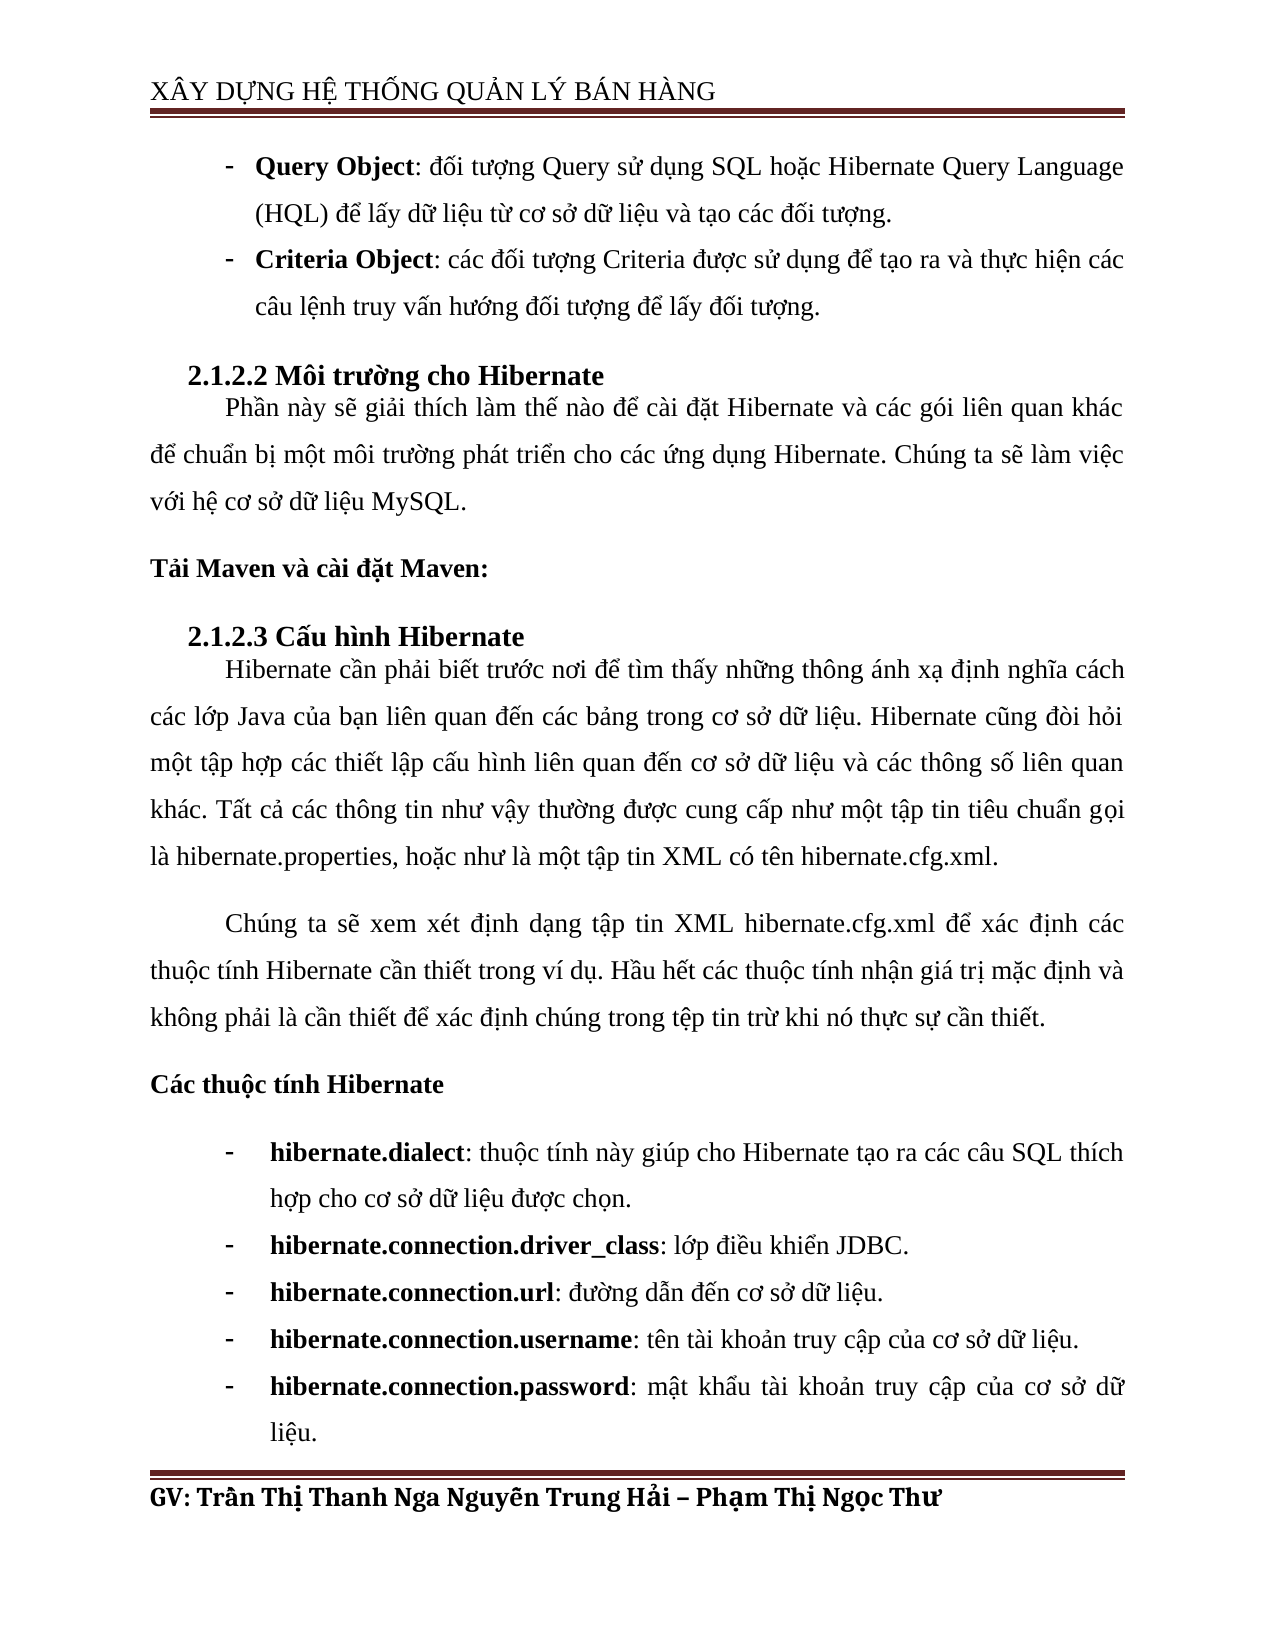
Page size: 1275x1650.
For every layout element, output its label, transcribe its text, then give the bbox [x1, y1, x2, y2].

subtitle 2.1.2.2 Môi trường cho Hibernate [187, 358, 1125, 391]
text Tải Maven và cài đặt Maven: [150, 552, 1125, 583]
list hibernate.connection.driver_class: lớp điều khiển JDBC. [225, 1229, 1125, 1260]
list Query Object: đối tượng Query sử dụng SQL hoặc Hibernate Query Language (HQL) để lấy dữ liệu từ cơ sở dữ liệu và tạo các đối tượng. [225, 150, 1125, 228]
list hibernate.connection.username: tên tài khoản truy cập của cơ sở dữ liệu. [225, 1323, 1125, 1354]
list hibernate.connection.password: mật khẩu tài khoản truy cập của cơ sở dữ liệu. [225, 1370, 1125, 1448]
text Phần này sẽ giải thích làm thế nào để cài đặt Hibernate và các gói liên quan khác để chuẩn bị một môi trường phát triển cho các ứng dụng Hibernate. Chúng ta sẽ làm việc với hệ cơ sở dữ liệu MySQL. [150, 391, 1125, 516]
list Criteria Object: các đối tượng Criteria được sử dụng để tạo ra và thực hiện các câu lệnh truy vấn hướng đối tượng để lấy đối tượng. [225, 243, 1125, 321]
list hibernate.dialect: thuộc tính này giúp cho Hibernate tạo ra các câu SQL thích hợp cho cơ sở dữ liệu được chọn. [225, 1136, 1125, 1213]
text Các thuộc tính Hibernate [150, 1068, 1125, 1099]
list hibernate.connection.url: đường dẫn đến cơ sở dữ liệu. [225, 1276, 1125, 1307]
text Hibernate cần phải biết trước nơi để tìm thấy những thông ánh xạ định nghĩa cách các lớp Java của bạn liên quan đến các bảng trong cơ sở dữ liệu. Hibernate cũng đòi hỏi một tập hợp các thiết lập cấu hình liên quan đến cơ sở dữ liệu và các thông số liên quan khác. Tất cả các thông tin như vậy thường được cung cấp như một tập tin tiêu chuẩn gọi là hibernate.properties, hoặc như là một tập tin XML có tên hibernate.cfg.xml. [150, 653, 1125, 871]
text Chúng ta sẽ xem xét định dạng tập tin XML hibernate.cfg.xml để xác định các thuộc tính Hibernate cần thiết trong ví dụ. Hầu hết các thuộc tính nhận giá trị mặc định và không phải là cần thiết để xác định chúng trong tệp tin trừ khi nó thực sự cần thiết. [150, 907, 1125, 1032]
subtitle 2.1.2.3 Cấu hình Hibernate [187, 619, 1125, 653]
